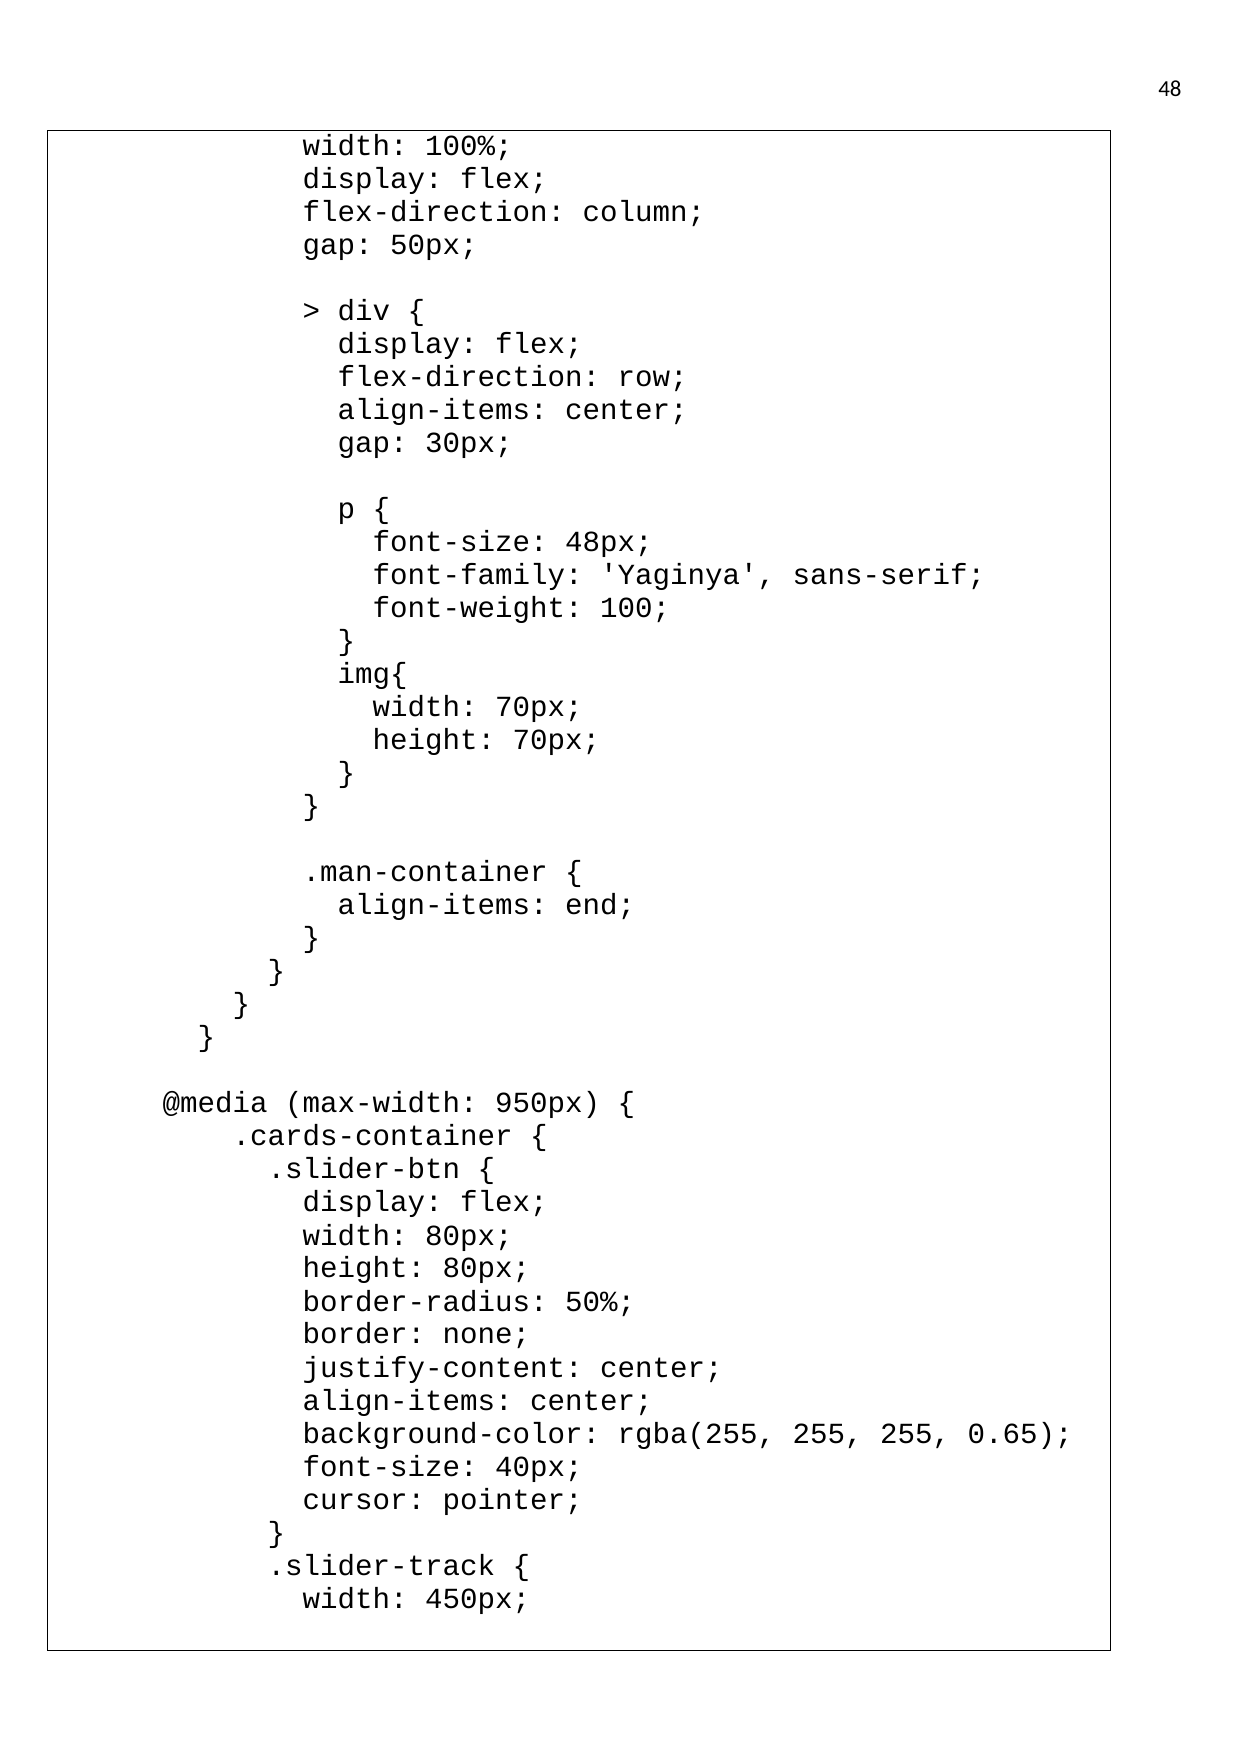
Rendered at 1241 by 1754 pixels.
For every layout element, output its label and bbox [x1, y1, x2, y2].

table_header [48, 131, 1110, 1650]
